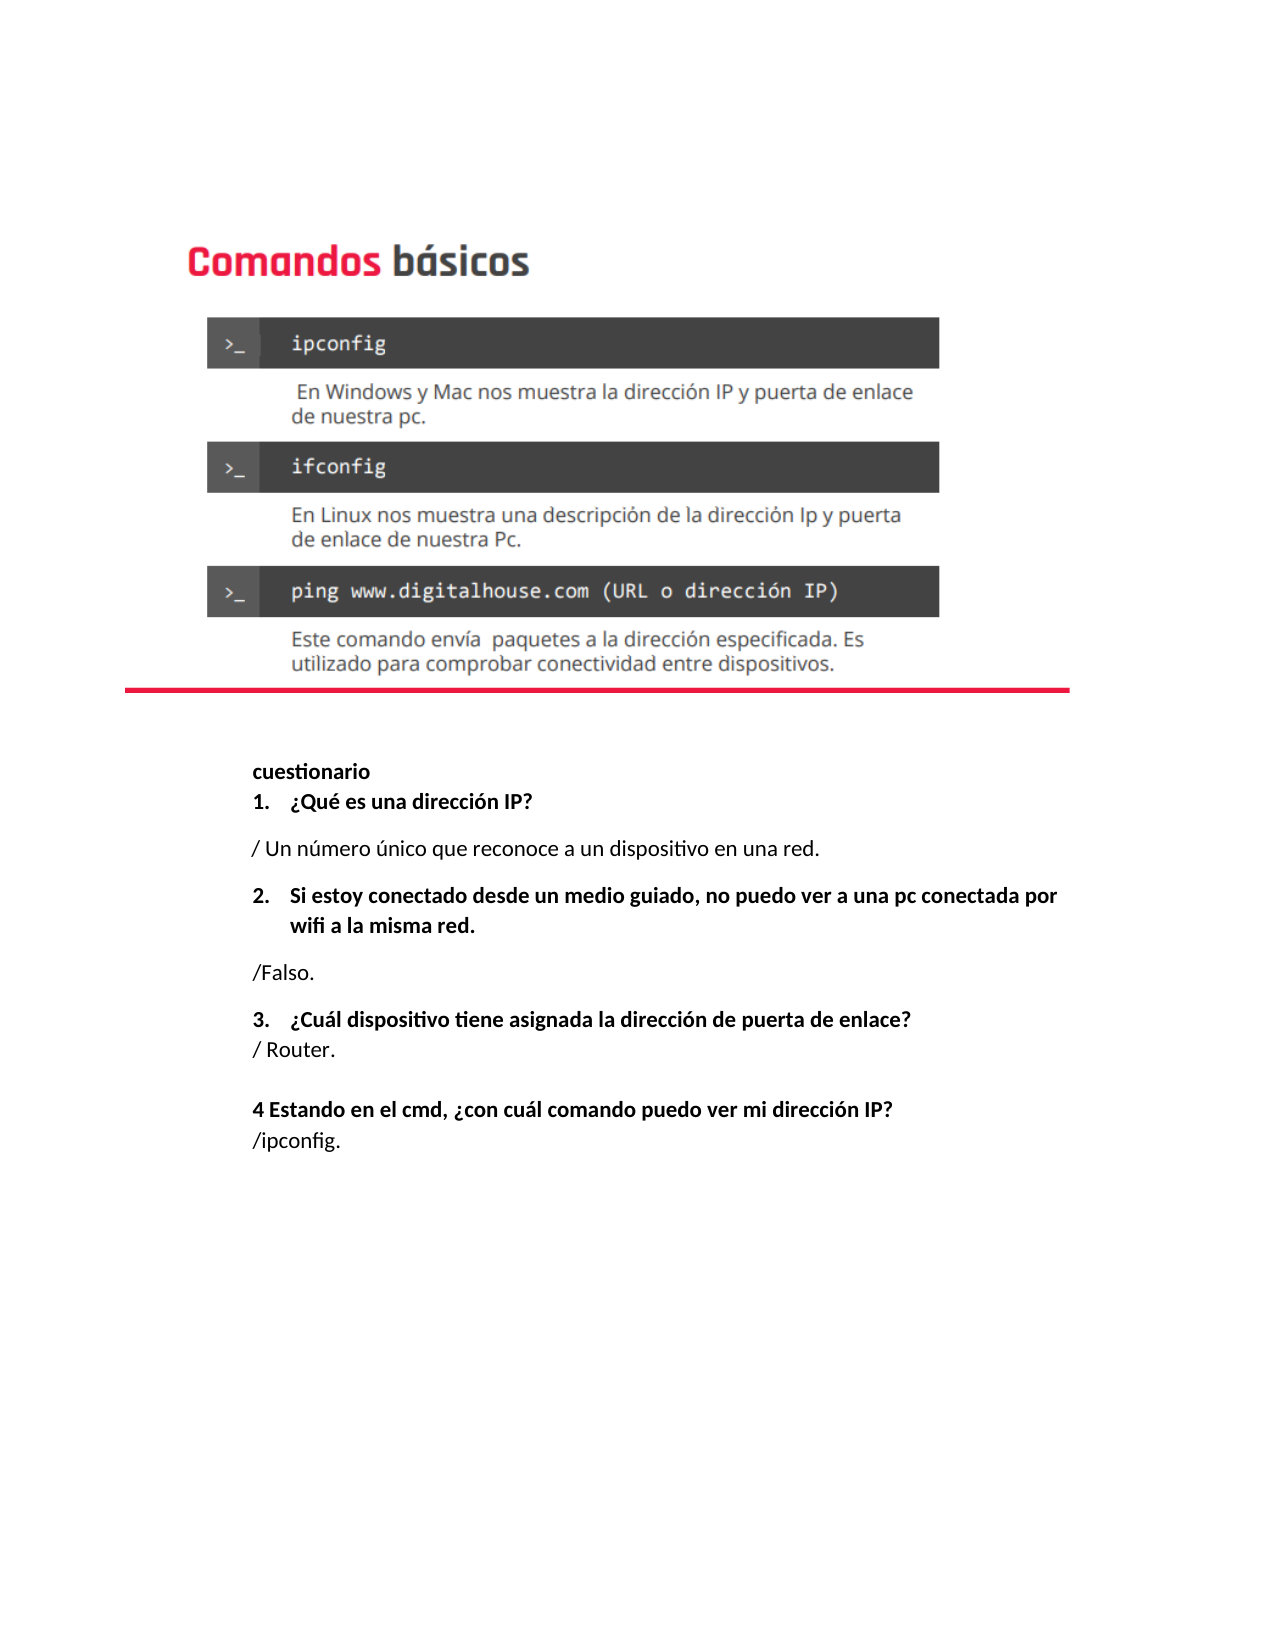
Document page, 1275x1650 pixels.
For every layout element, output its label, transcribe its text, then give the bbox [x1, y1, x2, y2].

list /ipconfig. [252, 1126, 1098, 1154]
list ¿Qué es una dirección IP? [252, 787, 1098, 815]
list Si estoy conectado desde un medio guiado, no puedo ver a una pc conectada por wifi a la misma red. [252, 881, 1098, 939]
text /Falso. [252, 958, 1098, 986]
picture [125, 200, 1070, 693]
list / Router. [252, 1035, 1098, 1063]
list cuestionario [252, 757, 1098, 785]
text / Un número único que reconoce a un dispositivo en una red. [251, 834, 1098, 862]
list ¿Cuál dispositivo tiene asignada la dirección de puerta de enlace? [252, 1005, 1098, 1033]
list 4 Estando en el cmd, ¿con cuál comando puedo ver mi dirección IP? [252, 1096, 1098, 1123]
